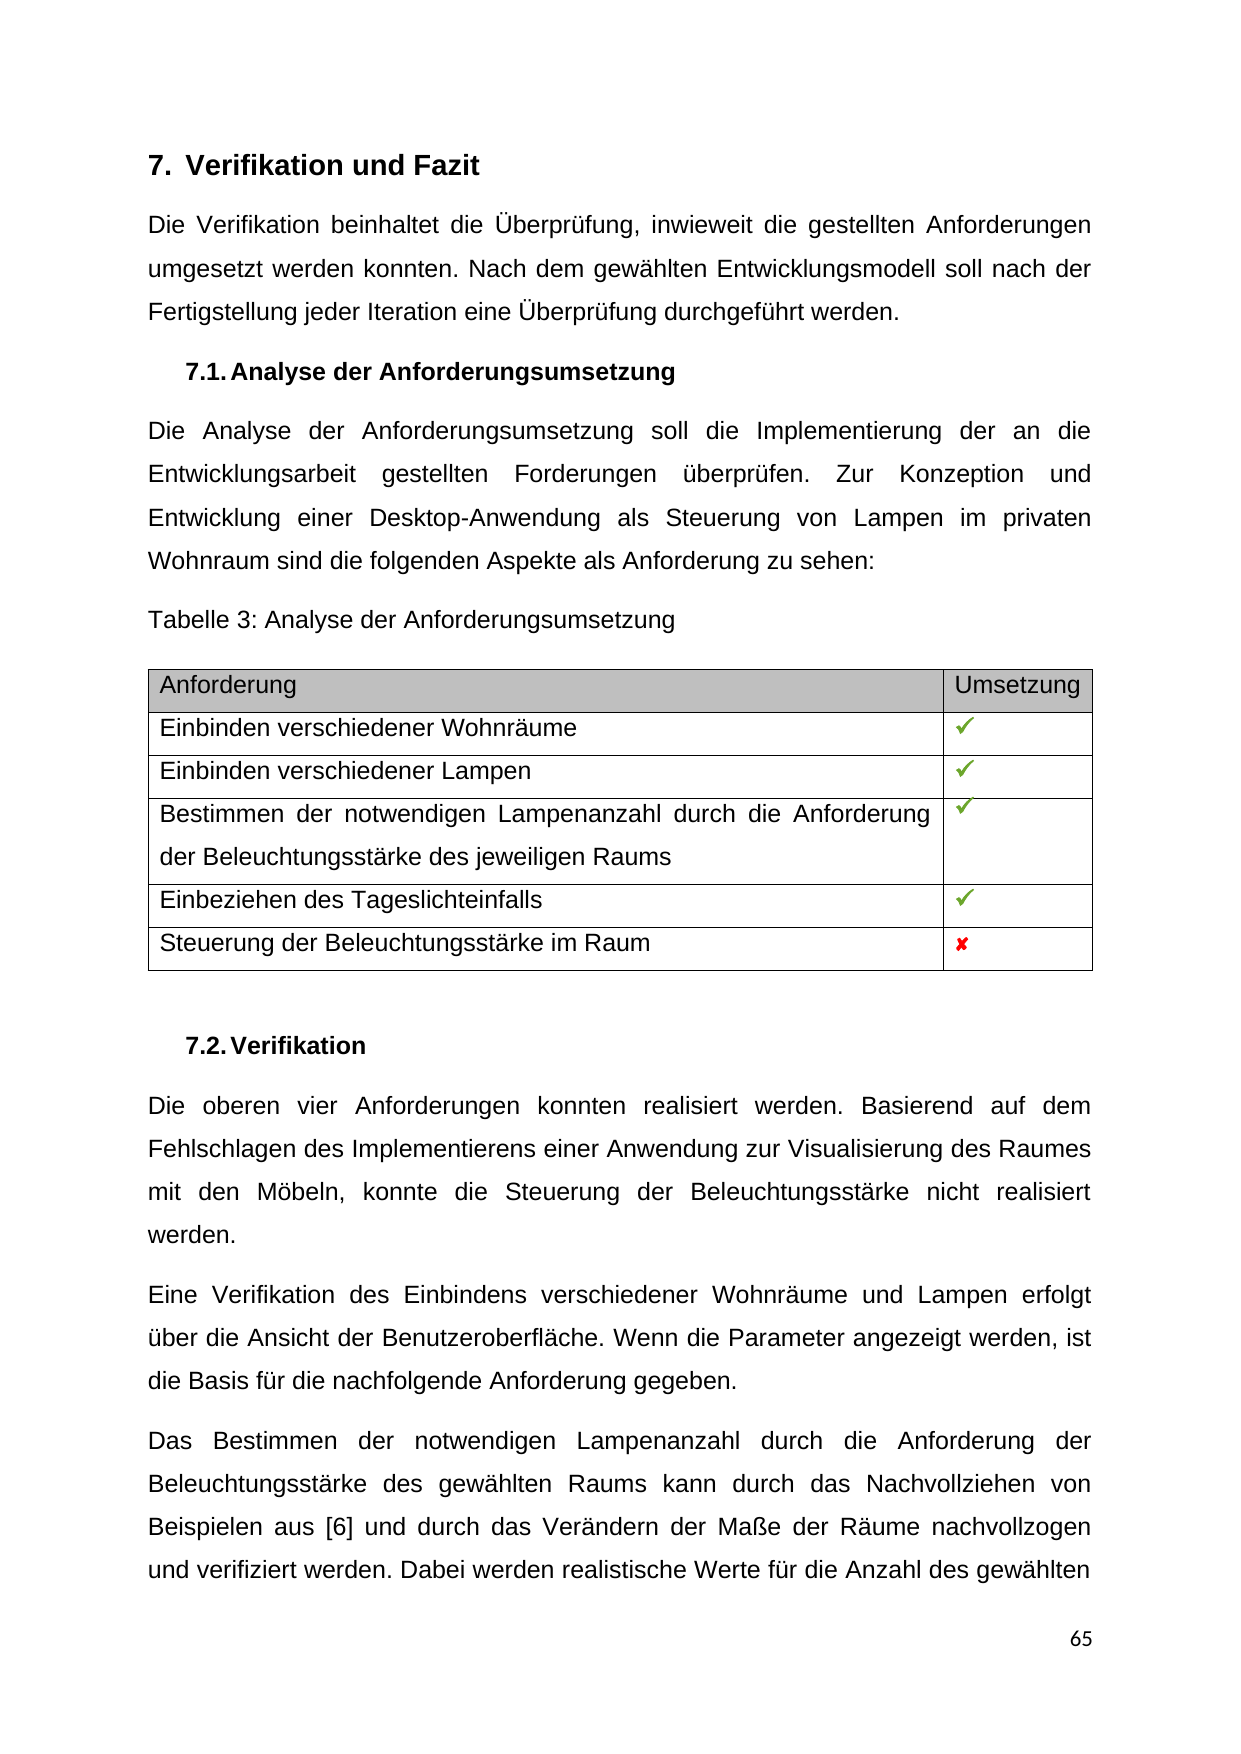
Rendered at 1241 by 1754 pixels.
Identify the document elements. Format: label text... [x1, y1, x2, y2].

table_cell Einbinden verschiedener Lampen [149, 756, 943, 798]
text Eine Verifikation des Einbindens verschiedener Wohnräume und Lampen erfolgt über die Ansicht der Benutzeroberfläche. Wenn die Parameter angezeigt werden, ist die Basis für die nachfolgende Anforderung gegeben. [148, 1280, 1093, 1395]
text Tabelle 3: Analyse der Anforderungsumsetzung [148, 605, 1093, 634]
table_cell Einbinden verschiedener Wohnräume [149, 713, 943, 755]
table_cell [944, 756, 1092, 798]
text Die oberen vier Anforderungen konnten realisiert werden. Basierend auf dem Fehlschlagen des Implementierens einer Anwendung zur Visualisierung des Raumes mit den Möbeln, konnte die Steuerung der Beleuchtungsstärke nicht realisiert werden. [148, 1091, 1093, 1249]
list Verifikation [185, 1031, 1093, 1059]
table_cell [944, 928, 1092, 970]
text Die Analyse der Anforderungsumsetzung soll die Implementierung der an die Entwicklungsarbeit gestellten Forderungen überprüfen. Zur Konzeption und Entwicklung einer Desktop-Anwendung als Steuerung von Lampen im privaten Wohnraum sind die folgenden Aspekte als Anforderung zu sehen: [148, 416, 1093, 574]
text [148, 1426, 1093, 1584]
table_cell [944, 885, 1092, 927]
table_header Anforderung [149, 670, 943, 712]
table_cell Bestimmen der notwendigen Lampenanzahl durch die Anforderung der Beleuchtungsstärke des jeweiligen Raums [149, 799, 943, 884]
table_header Umsetzung [944, 670, 1092, 712]
table_cell Einbeziehen des Tageslichteinfalls [149, 885, 943, 927]
table_cell Steuerung der Beleuchtungsstärke im Raum [149, 928, 943, 970]
text Die Verifikation beinhaltet die Überprüfung, inwieweit die gestellten Anforderungen umgesetzt werden konnten. Nach dem gewählten Entwicklungsmodell soll nach der Fertigstellung jeder Iteration eine Überprüfung durchgeführt werden. [148, 210, 1093, 325]
table_cell [944, 799, 1092, 884]
list Verifikation und Fazit [148, 148, 1093, 181]
list Analyse der Anforderungsumsetzung [185, 356, 1093, 385]
table_cell [944, 713, 1092, 755]
